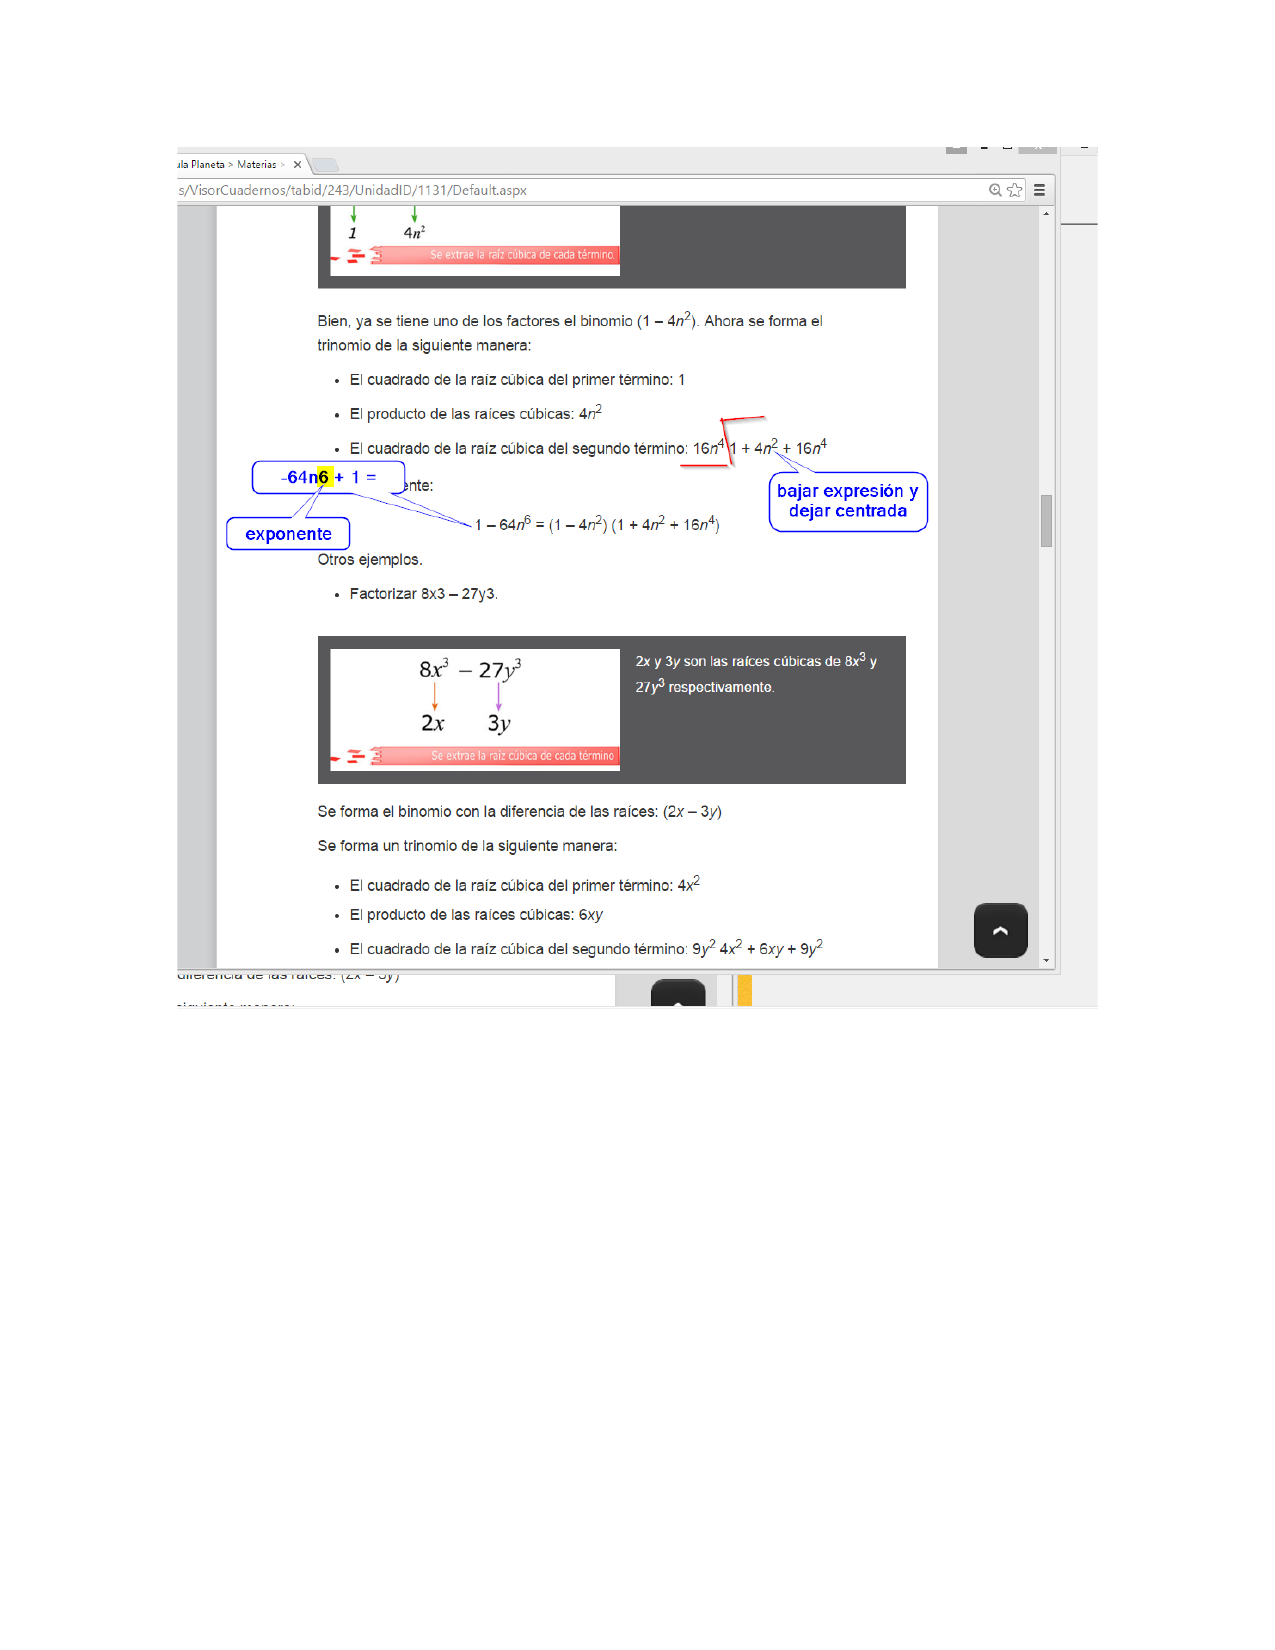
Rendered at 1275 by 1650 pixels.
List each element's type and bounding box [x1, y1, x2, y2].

picture [177, 147, 1098, 1009]
